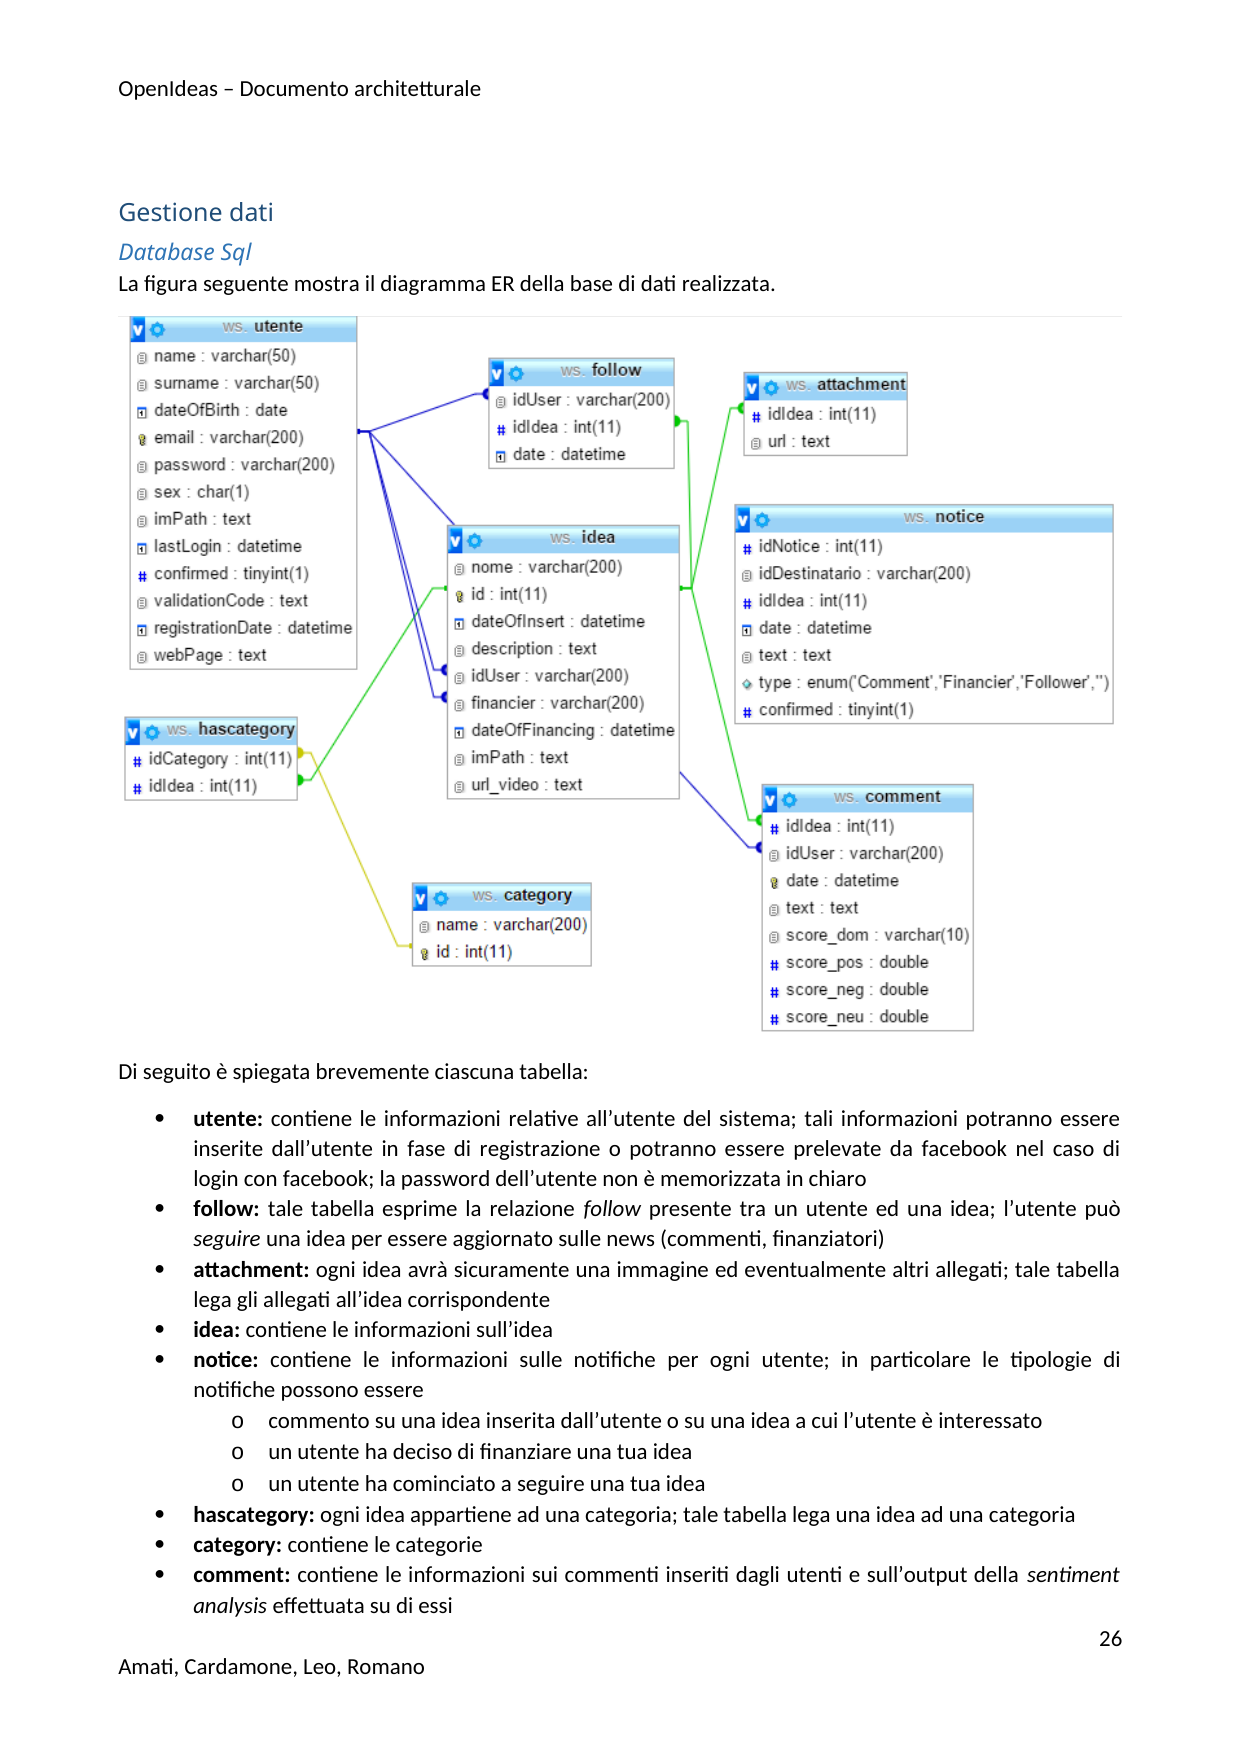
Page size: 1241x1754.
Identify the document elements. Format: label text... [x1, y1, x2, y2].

list attachment: ogni idea avrà sicuramente una immagine ed eventualmente altri allegati; tale tabella lega gli allegati all’idea corrispondente [156, 1255, 1122, 1313]
subtitle Database Sql [118, 235, 1122, 267]
list utente: contiene le informazioni relative all’utente del sistema; tali informazioni potranno essere inserite dall’utente in fase di registrazione o potranno essere prelevate da facebook nel caso di login con facebook; la password dell’utente non è memorizzata in chiaro [156, 1104, 1122, 1192]
picture [118, 316, 1123, 1038]
list follow: tale tabella esprime la relazione follow presente tra un utente ed una idea; l’utente può seguire una idea per essere aggiornato sulle news (commenti, finanziatori) [156, 1194, 1122, 1253]
text La figura seguente mostra il diagramma ER della base di dati realizzata. [118, 269, 1122, 297]
subtitle Gestione dati [118, 194, 1122, 228]
text Di seguito è spiegata brevemente ciascuna tabella: [118, 1057, 1122, 1085]
list un utente ha deciso di finanziare una tua idea [231, 1437, 1122, 1466]
list hascategory: ogni idea appartiene ad una categoria; tale tabella lega una idea ad una categoria [156, 1500, 1122, 1528]
list commento su una idea inserita dall’utente o su una idea a cui l’utente è interessato [231, 1406, 1122, 1435]
list comment: contiene le informazioni sui commenti inseriti dagli utenti e sull’output della sentiment analysis effettuata su di essi [156, 1561, 1122, 1619]
list category: contiene le categorie [156, 1530, 1122, 1558]
list un utente ha cominciato a seguire una tua idea [231, 1469, 1122, 1498]
list idea: contiene le informazioni sull’idea [156, 1315, 1122, 1343]
list notice: contiene le informazioni sulle notifiche per ogni utente; in particolare le tipologie di notifiche possono essere [156, 1345, 1122, 1404]
